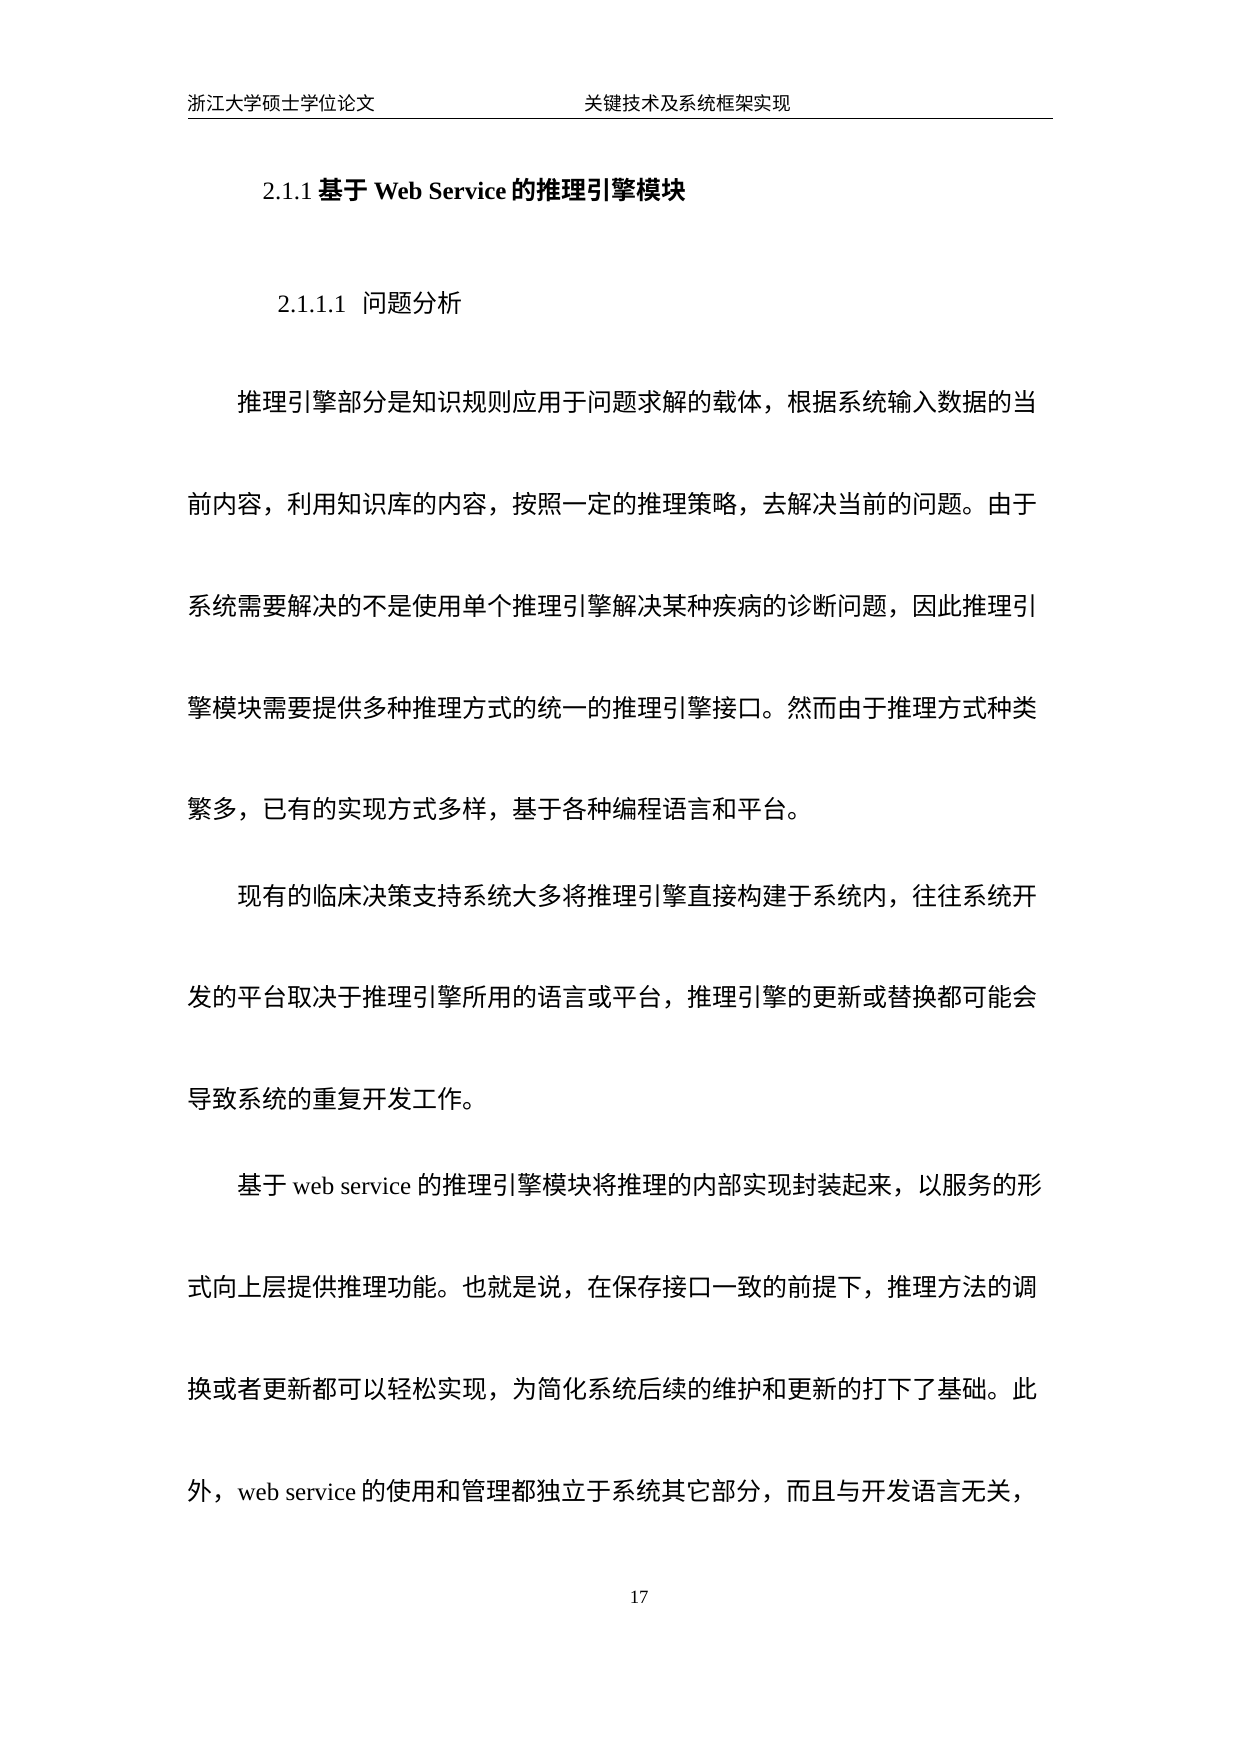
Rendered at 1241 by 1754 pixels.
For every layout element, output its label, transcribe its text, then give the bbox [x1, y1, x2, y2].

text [187, 1150, 1053, 1523]
text 现有的临床决策支持系统大多将推理引擎直接构建于系统内，往往系统开发的平台取决于推理引擎所用的语言或平台，推理引擎的更新或替换都可能会导致系统的重复开发工作。 [187, 860, 1053, 1132]
text 推理引擎部分是知识规则应用于问题求解的载体，根据系统输入数据的当前内容，利用知识库的内容，按照一定的推理策略，去解决当前的问题。由于系统需要解决的不是使用单个推理引擎解决某种疾病的诊断问题，因此推理引擎模块需要提供多种推理方式的统一的推理引擎接口。然而由于推理方式种类繁多，已有的实现方式多样，基于各种编程语言和平台。 [187, 367, 1053, 842]
subtitle 问题分析 [277, 268, 1053, 336]
subtitle 基于Web Service的推理引擎模块 [262, 155, 1053, 223]
